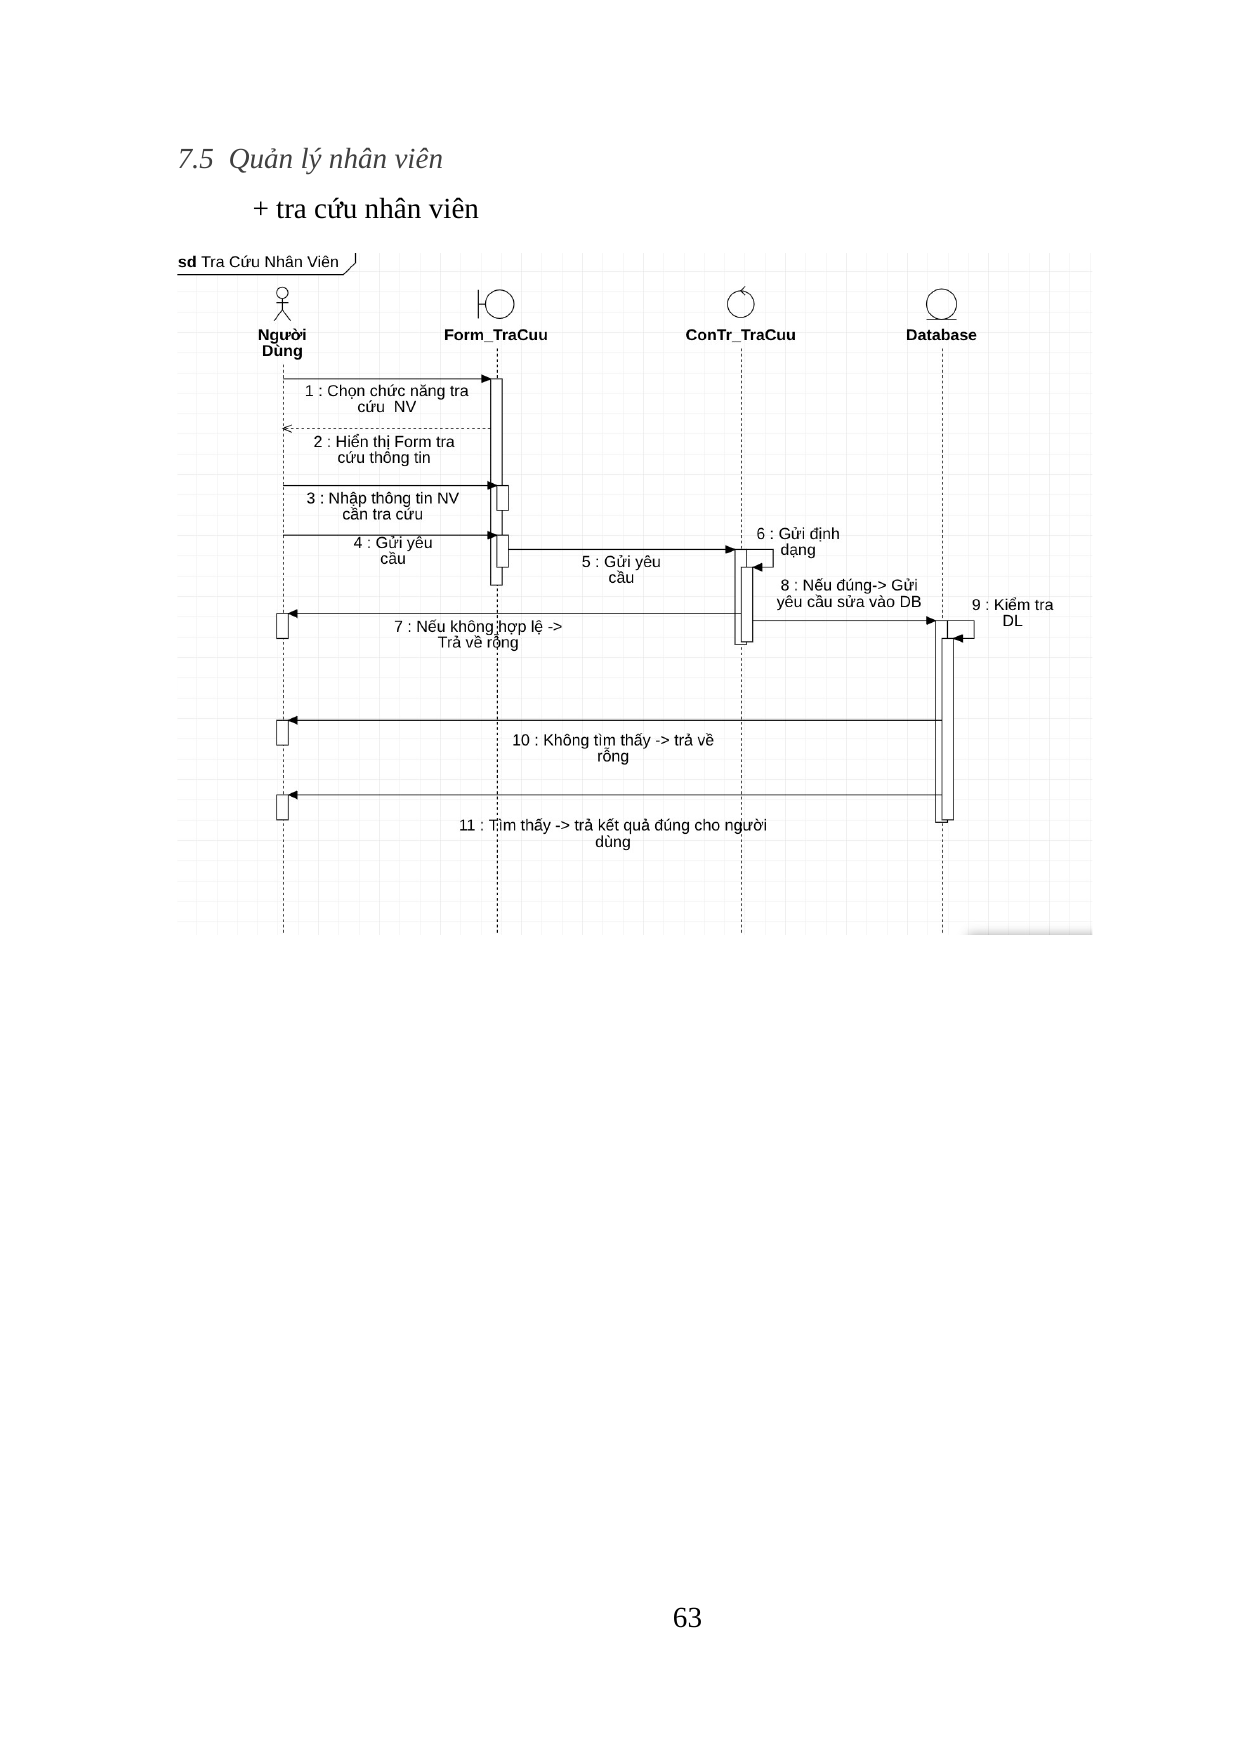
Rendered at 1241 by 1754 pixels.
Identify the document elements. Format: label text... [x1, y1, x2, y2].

text + tra cứu nhân viên [177, 191, 1122, 224]
picture [177, 253, 1093, 935]
text 7.5 Quản lý nhân viên [177, 141, 1032, 174]
